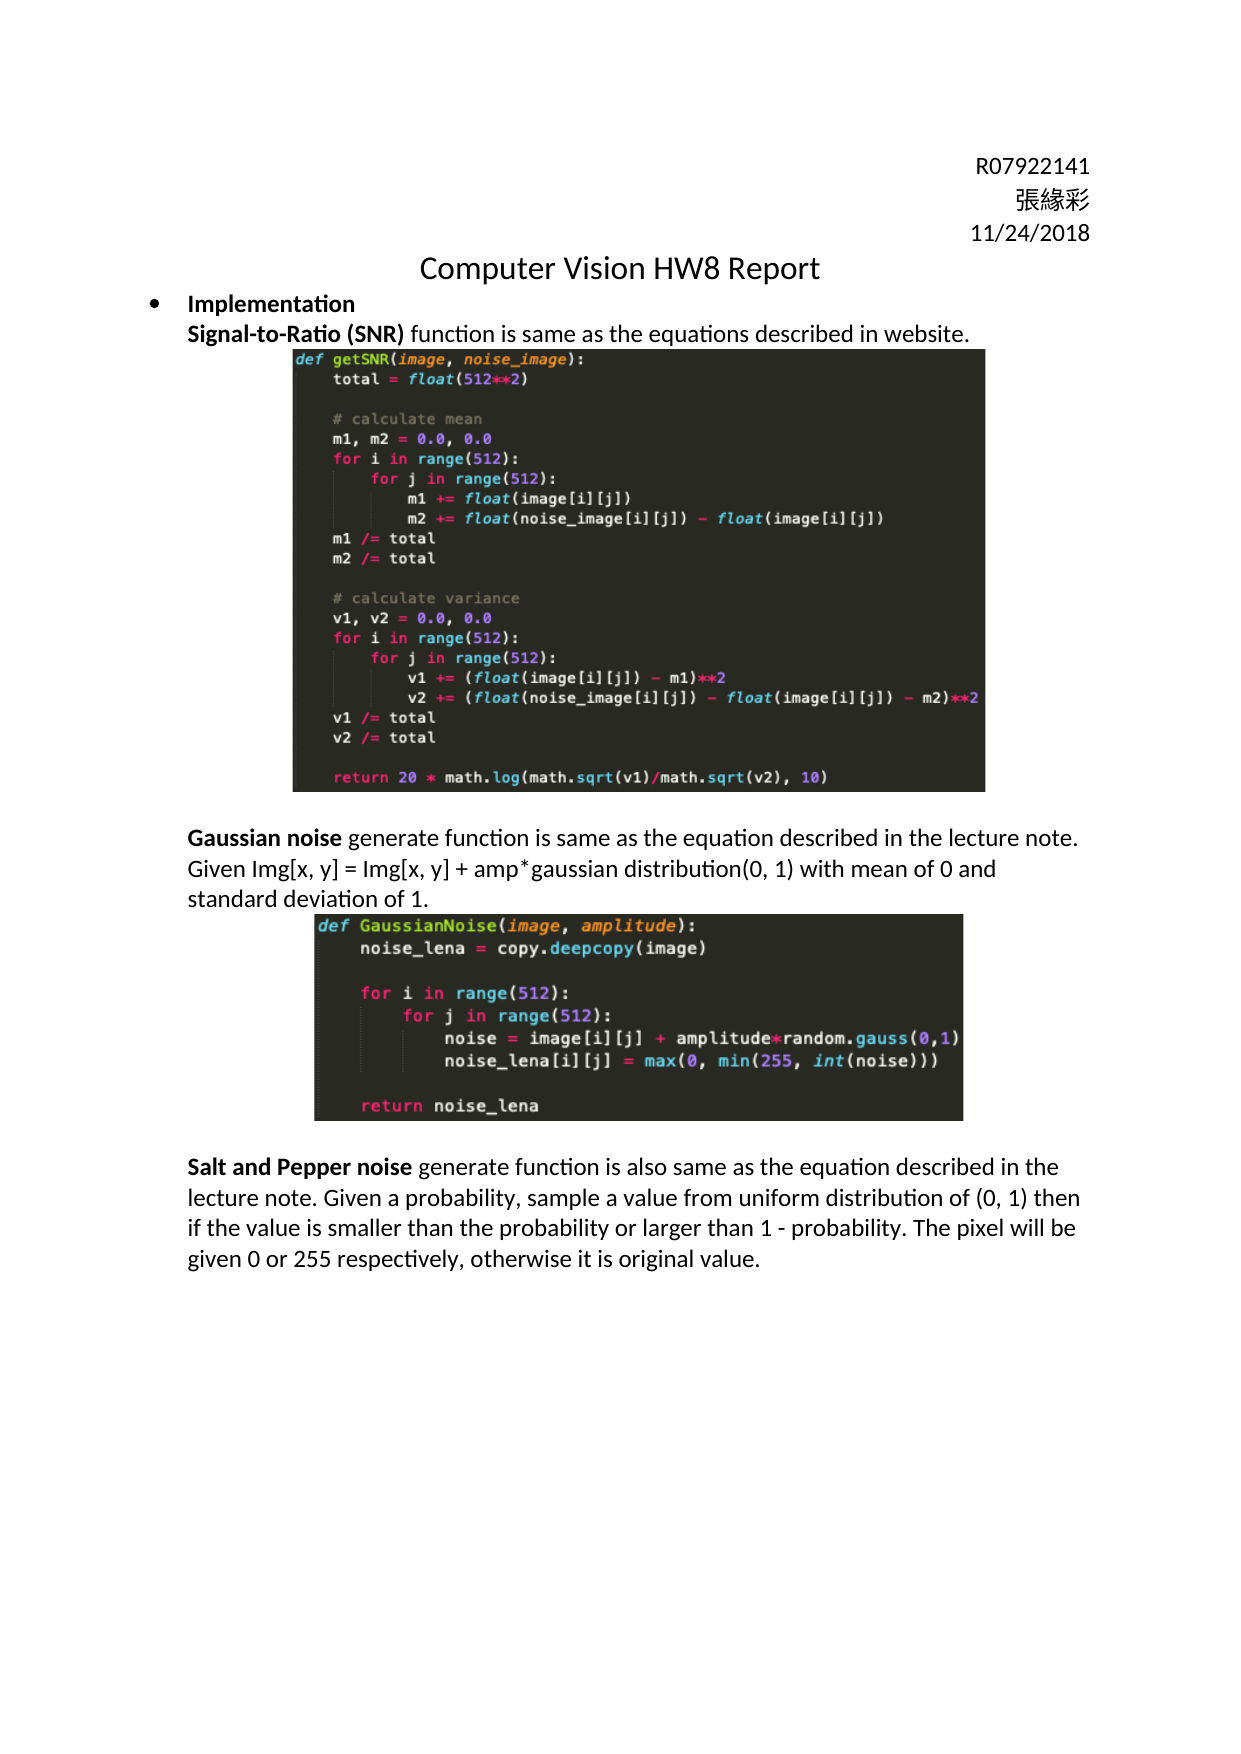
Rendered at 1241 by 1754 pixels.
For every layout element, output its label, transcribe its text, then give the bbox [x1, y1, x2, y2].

list Gaussian noise generate function is same as the equation described in the lecture note. Given Img[x, y] = Img[x, y] + amp*gaussian distribution(0, 1) with mean of 0 and standard deviation of 1. [187, 822, 1090, 914]
text 11/24/2018 [150, 217, 1090, 247]
text 張緣彩 [150, 181, 1090, 217]
picture [314, 914, 964, 1121]
list Implementation [150, 288, 1090, 318]
text R07922141 [150, 150, 1090, 181]
list Signal-to-Ratio (SNR) function is same as the equations described in website. [187, 318, 1090, 349]
picture [292, 349, 986, 792]
text Computer Vision HW8 Report [150, 247, 1090, 288]
list Salt and Pepper noise generate function is also same as the equation described in the lecture note. Given a probability, sample a value from uniform distribution of (0, 1) then if the value is smaller than the probability or larger than 1 - probability. The pixel will be given 0 or 255 respectively, otherwise it is original value. [187, 1151, 1090, 1273]
